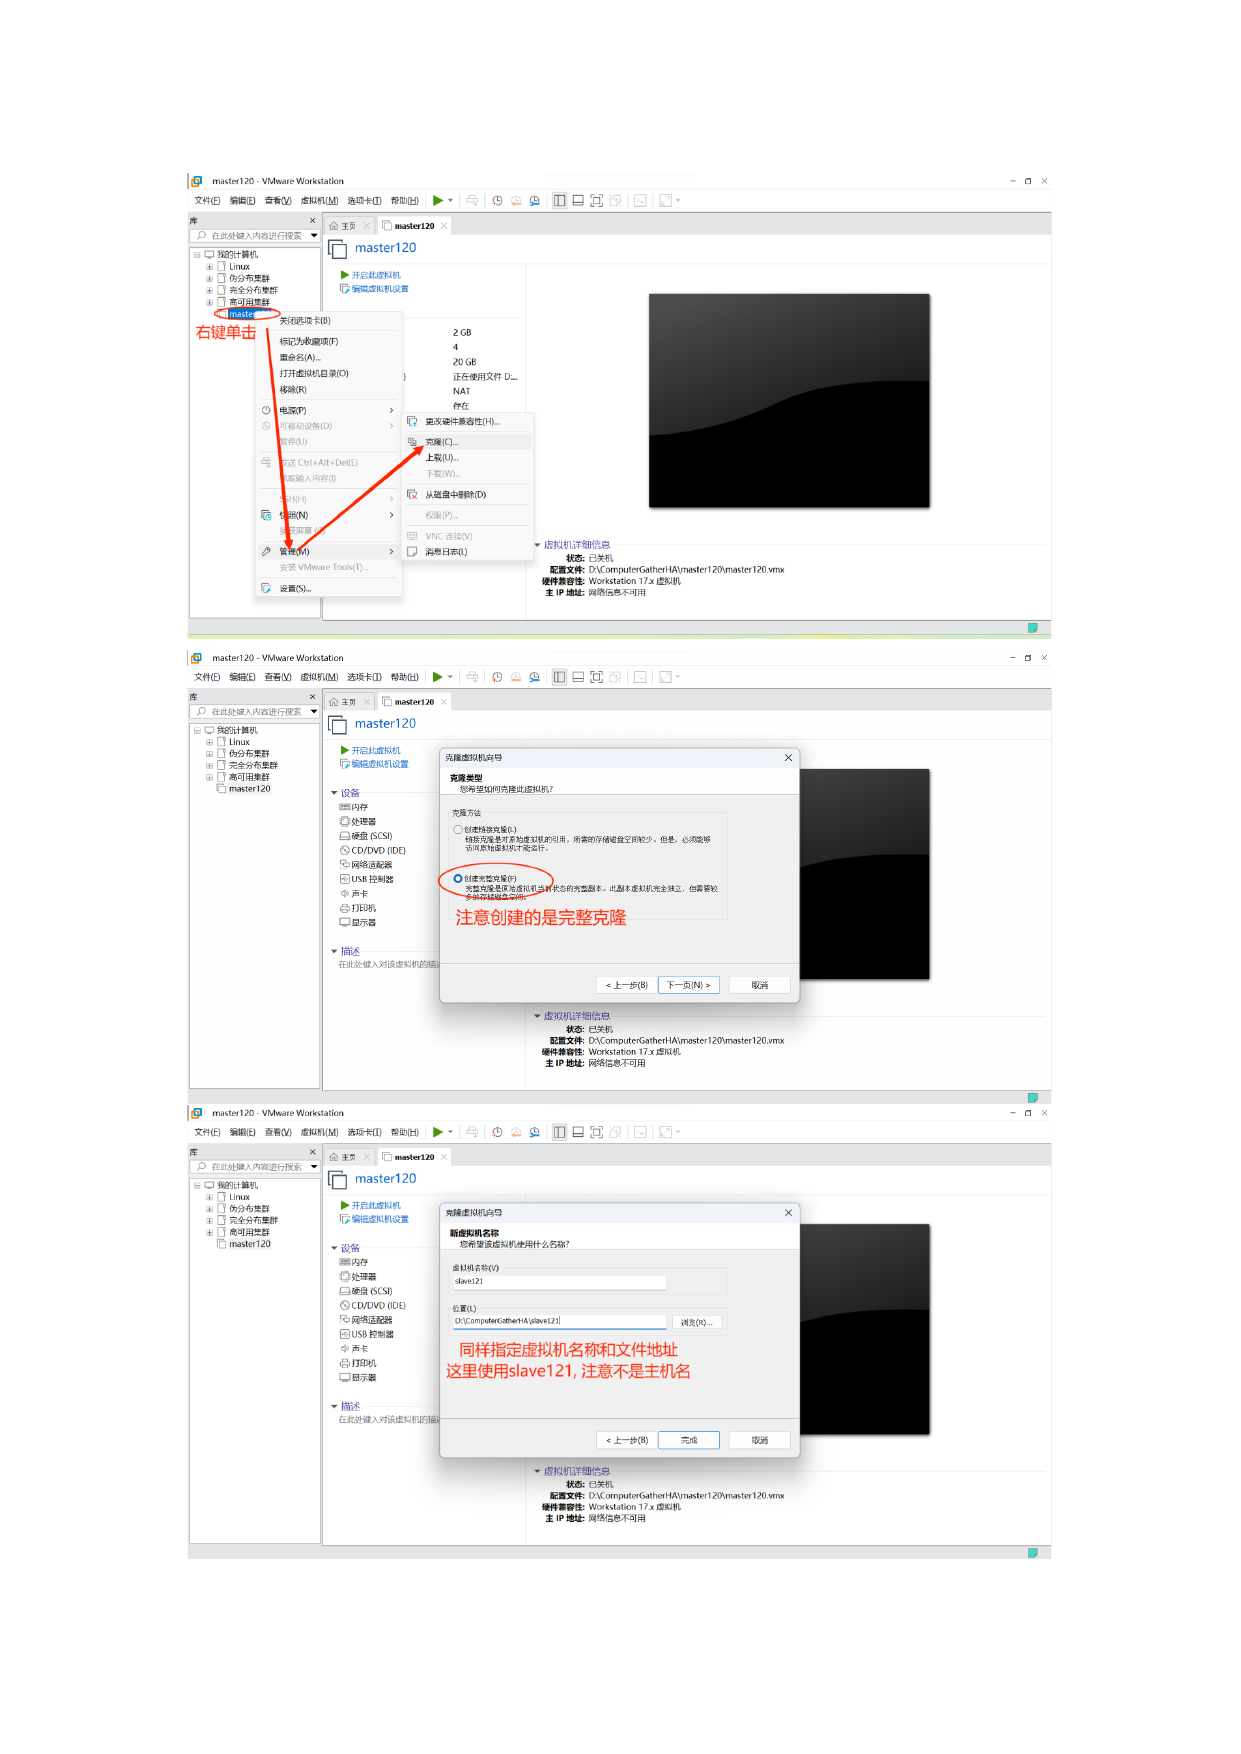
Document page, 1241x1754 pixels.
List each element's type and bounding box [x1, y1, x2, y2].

picture [187, 1105, 1052, 1559]
picture [187, 173, 1052, 639]
picture [187, 650, 1052, 1104]
